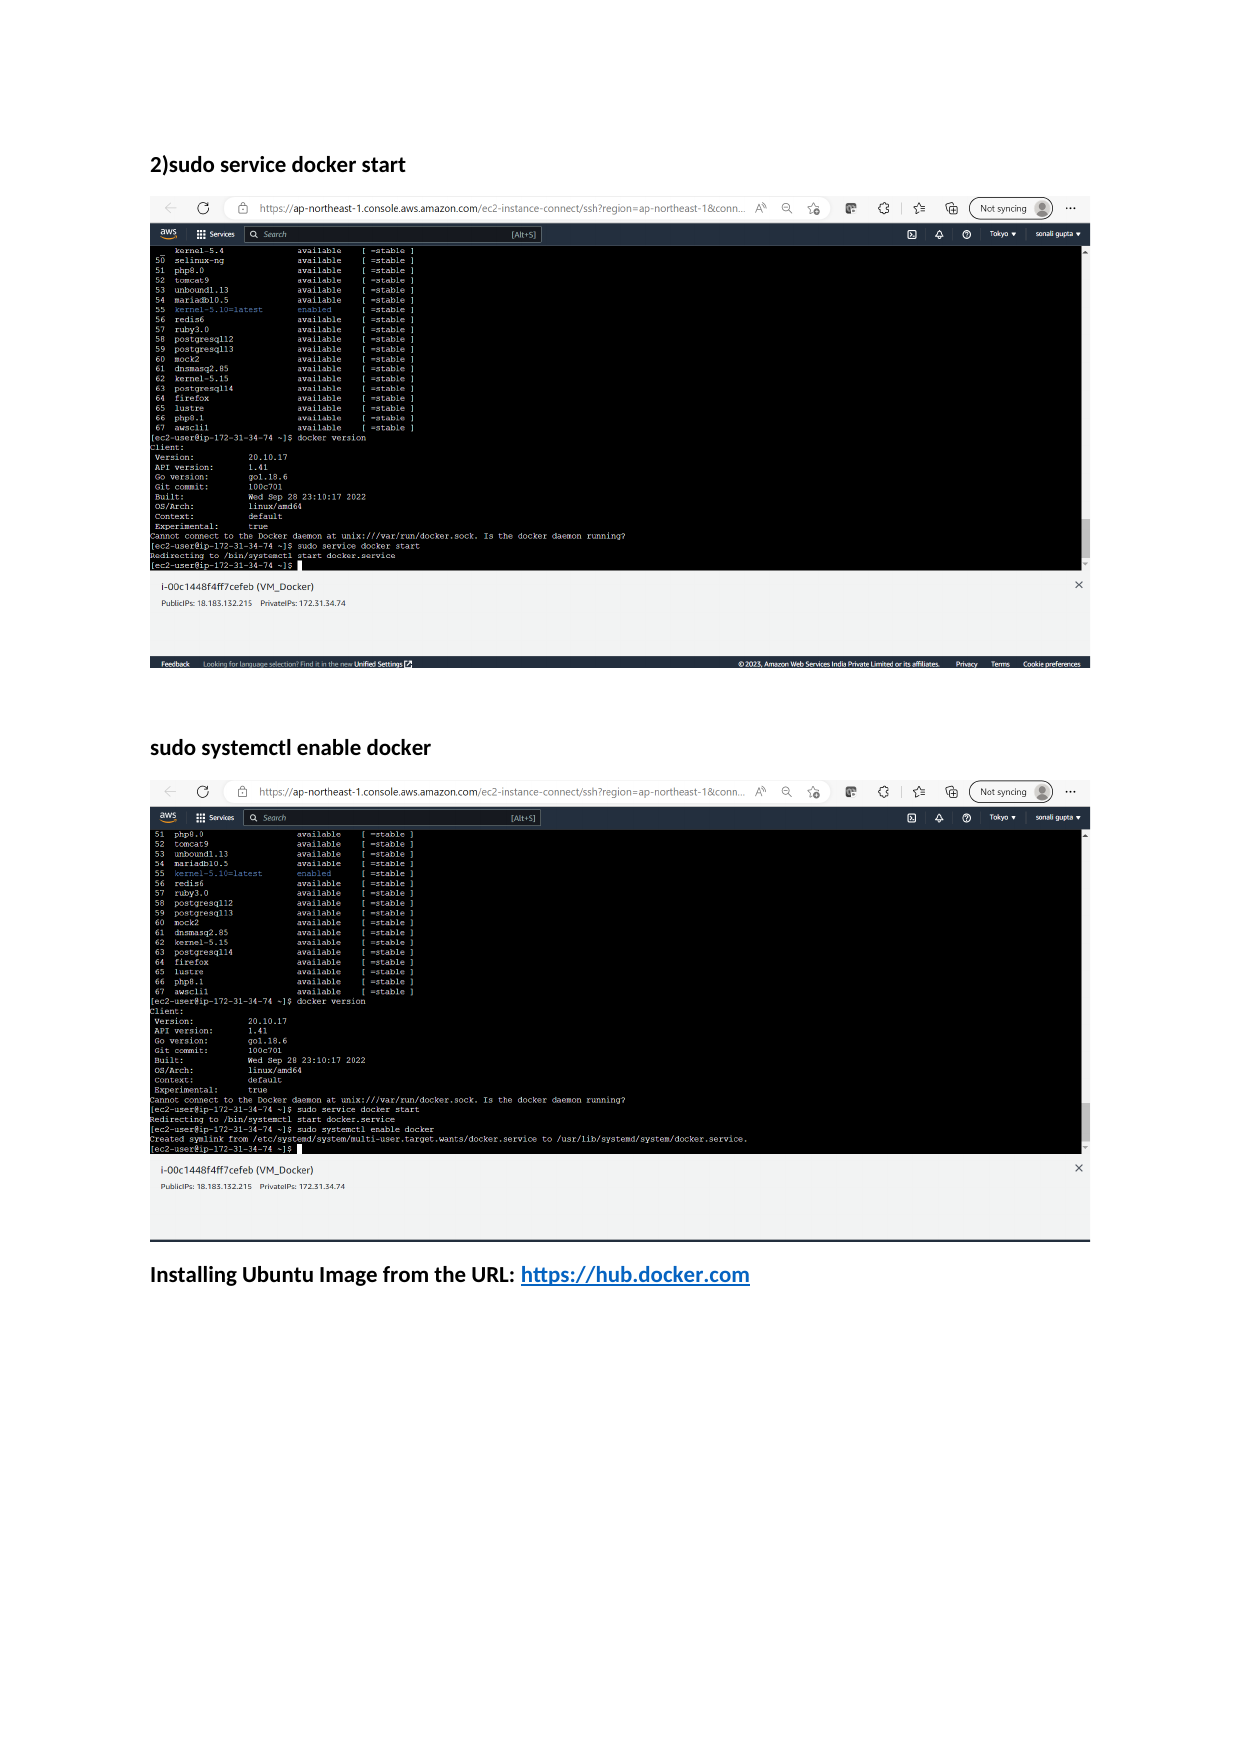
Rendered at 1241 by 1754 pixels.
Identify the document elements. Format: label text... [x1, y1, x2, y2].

text sudo systemctl enable docker [150, 733, 1090, 761]
picture [150, 780, 1091, 1242]
text 2)sudo service docker start [150, 150, 1090, 178]
picture [150, 196, 1091, 668]
text Installing Ubuntu Image from the URL: https://hub.docker.com [150, 1260, 1090, 1288]
